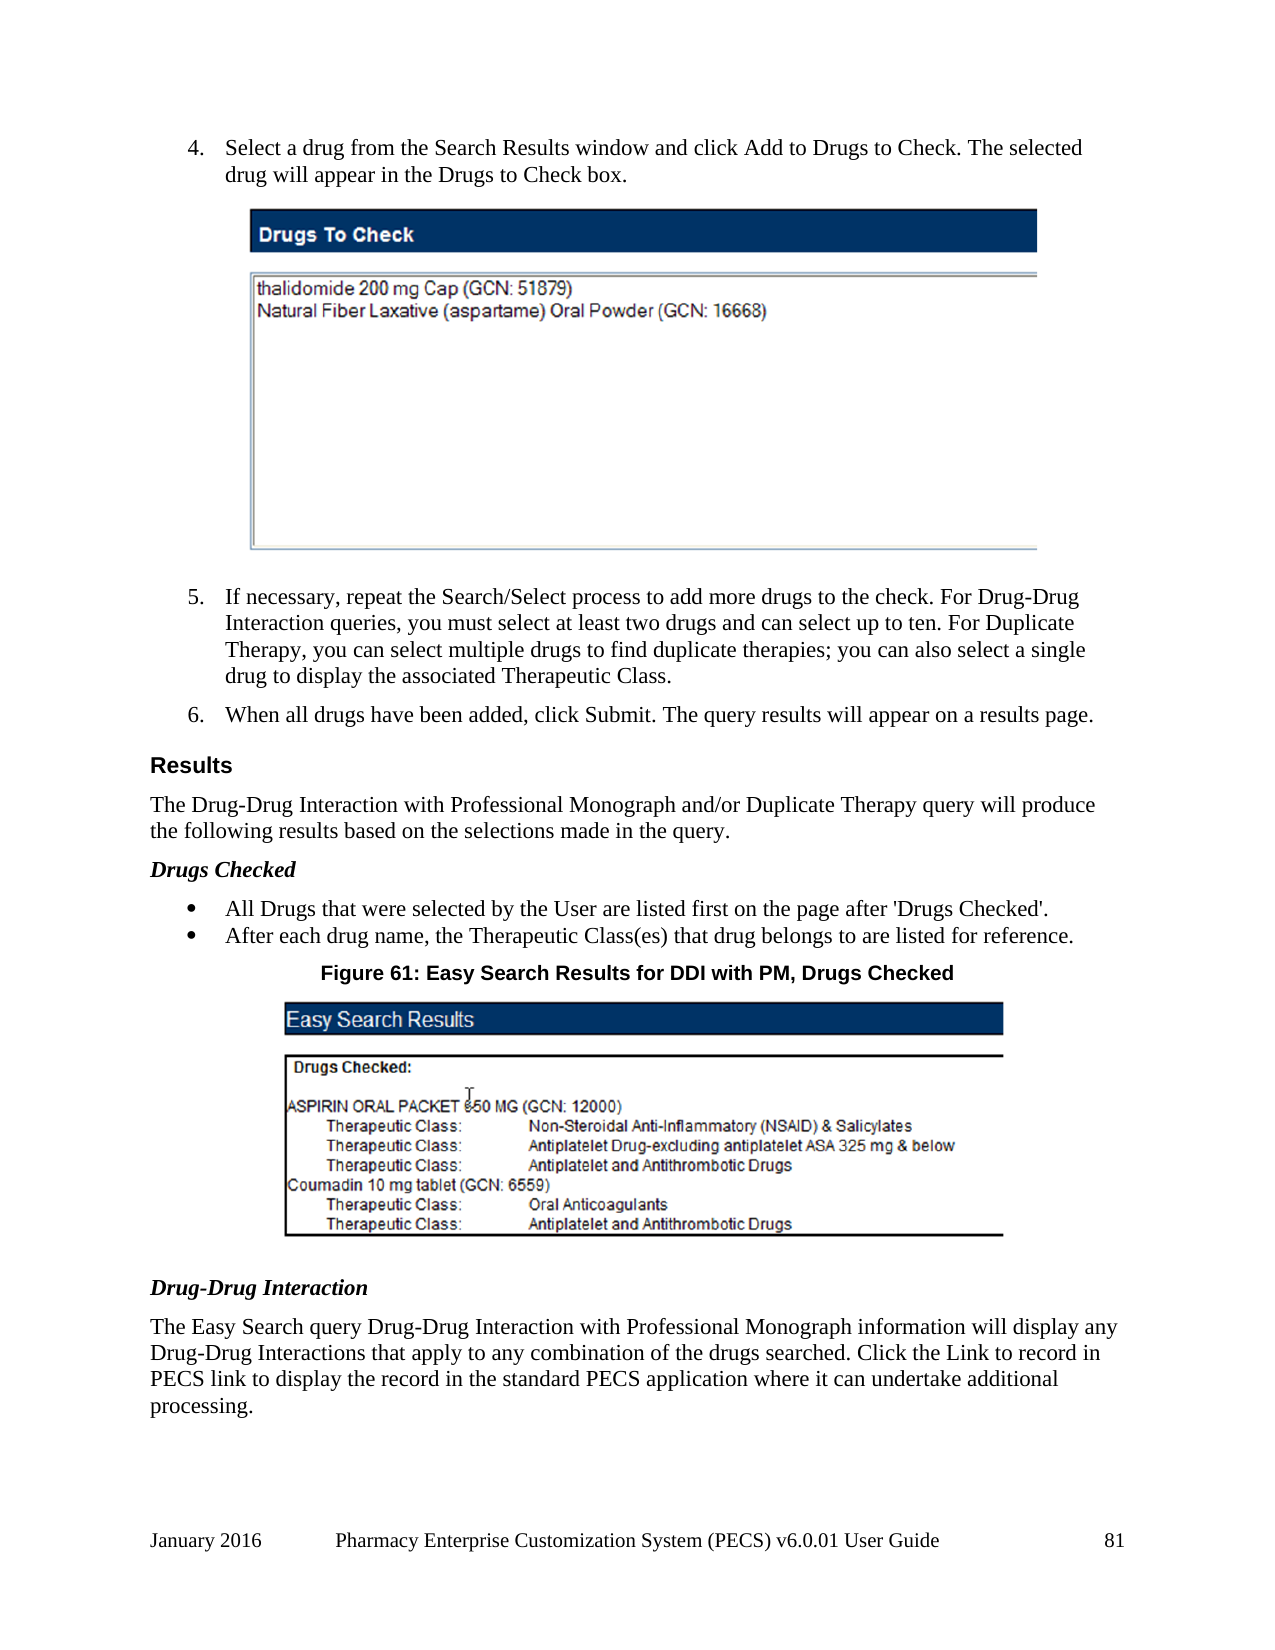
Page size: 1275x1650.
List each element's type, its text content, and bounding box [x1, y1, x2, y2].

list All Drugs that were selected by the User are listed first on the page after 'Drugs Checked'. [187, 895, 1125, 922]
text Drugs Checked [150, 856, 1125, 883]
text If necessary, repeat the Search/Select process to add more drugs to the check. For Drug-Drug Interaction queries, you must select at least two drugs and can select up to ten. For Duplicate Therapy, you can select multiple drugs to find duplicate therapies; you can also select a single drug to display the associated Therapeutic Class. [187, 583, 1125, 688]
text The Easy Search query Drug-Drug Interaction with Professional Monograph information will display any Drug-Drug Interactions that apply to any combination of the drugs searched. Click the Link to record in PECS link to display the record in the standard PECS application where it can undertake additional processing. [150, 1313, 1125, 1418]
list After each drug name, the Therapeutic Class(es) that drug belongs to are listed for reference. [187, 922, 1125, 948]
text The Drug-Drug Interaction with Professional Monograph and/or Duplicate Therapy query will produce the following results based on the selections made in the query. [150, 791, 1125, 844]
text When all drugs have been added, click Submit. The query results will appear on a results page. [187, 701, 1125, 727]
text Select a drug from the Search Results window and click Add to Drugs to Check. The selected drug will appear in the Drugs to Check box. [187, 134, 1125, 187]
text Results [150, 752, 1125, 779]
picture [271, 990, 1004, 1249]
text Drug-Drug Interaction [150, 1274, 1125, 1300]
picture [237, 199, 1038, 559]
